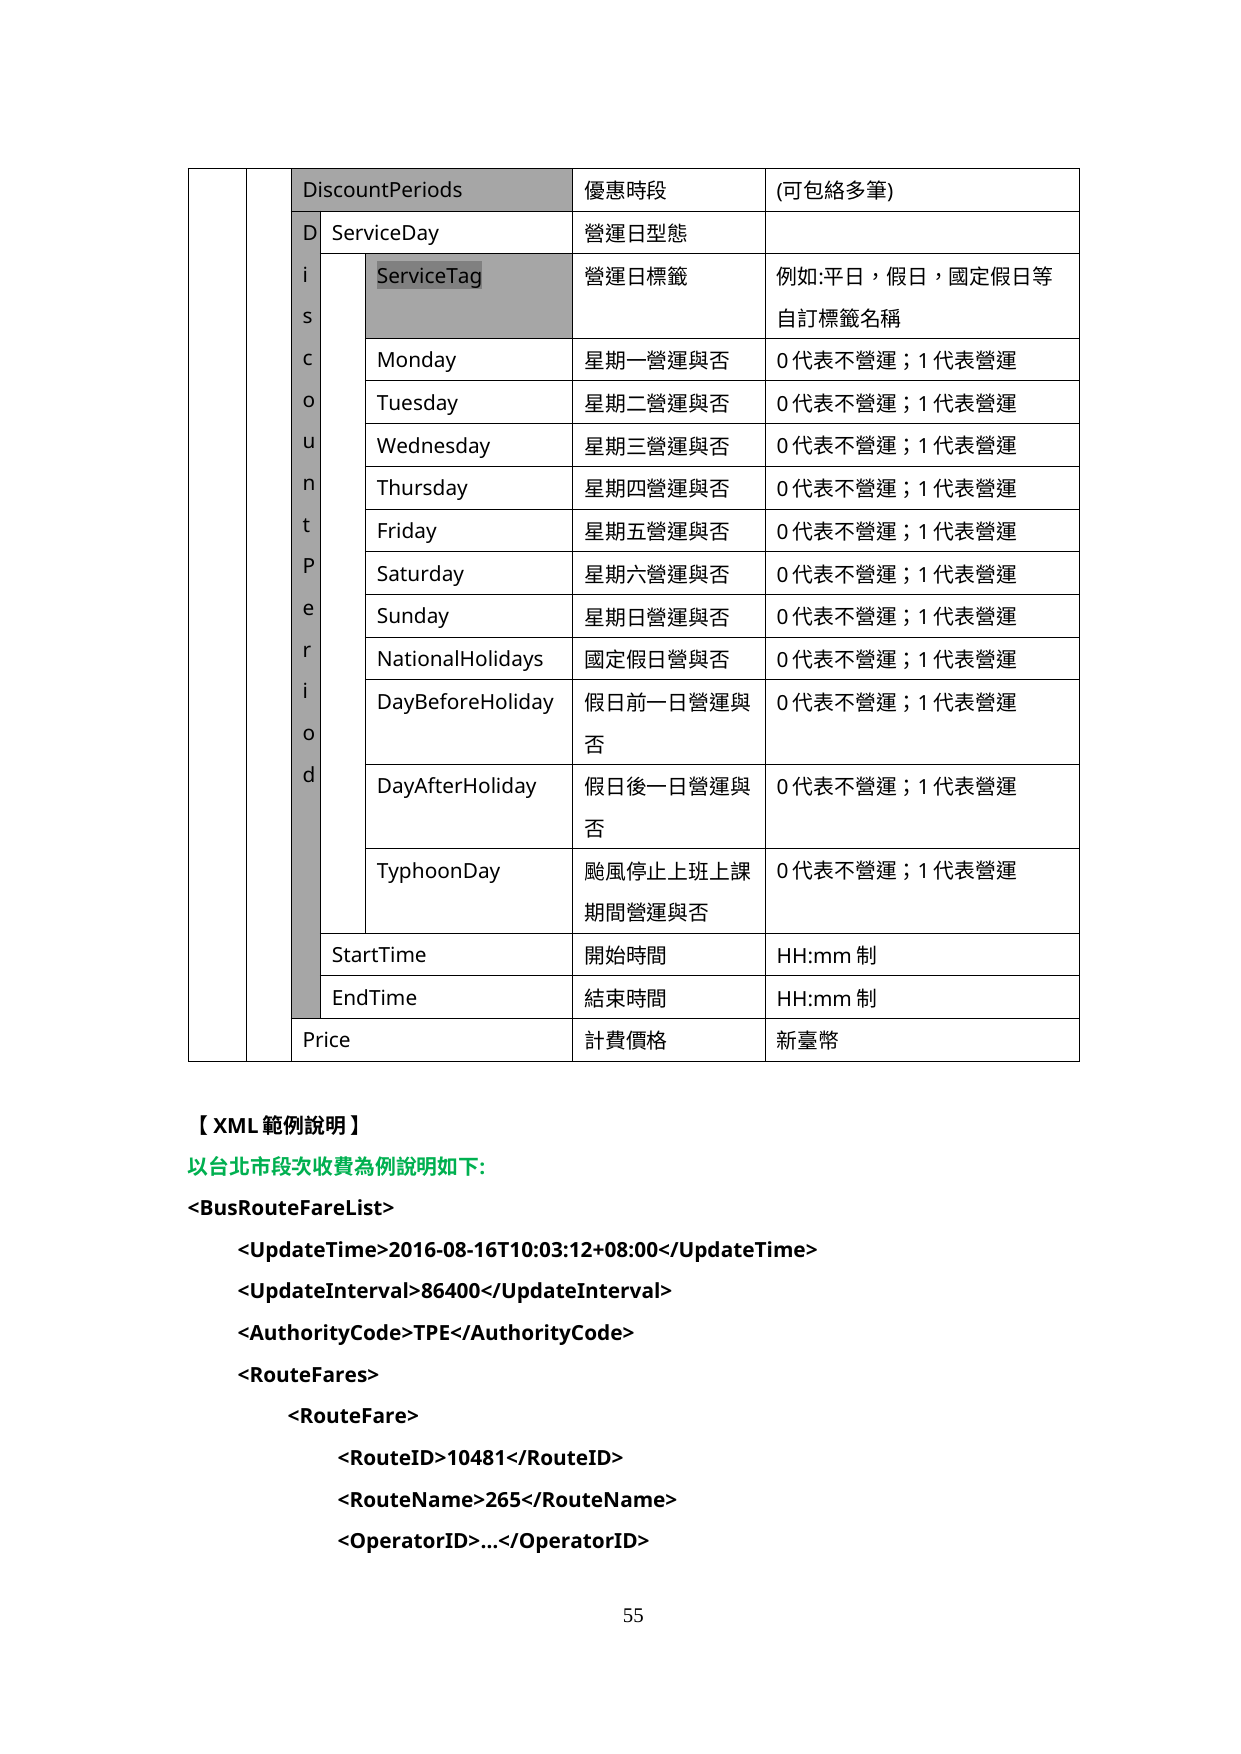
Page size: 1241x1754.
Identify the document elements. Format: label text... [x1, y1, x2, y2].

text <RouteName>265</RouteName> [187, 1478, 1078, 1520]
text 【 XML範例說明 】 [187, 1103, 1078, 1145]
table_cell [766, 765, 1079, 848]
text <OperatorID>…</OperatorID> [287, 1520, 1078, 1562]
text <RouteID>10481</RouteID> [187, 1437, 1078, 1478]
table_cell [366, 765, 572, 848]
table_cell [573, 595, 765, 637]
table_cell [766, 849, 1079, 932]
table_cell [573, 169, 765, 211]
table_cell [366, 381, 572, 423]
text <BusRouteFareList> [187, 1187, 1078, 1228]
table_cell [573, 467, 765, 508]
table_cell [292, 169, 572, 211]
text <RouteFares> [187, 1353, 1078, 1395]
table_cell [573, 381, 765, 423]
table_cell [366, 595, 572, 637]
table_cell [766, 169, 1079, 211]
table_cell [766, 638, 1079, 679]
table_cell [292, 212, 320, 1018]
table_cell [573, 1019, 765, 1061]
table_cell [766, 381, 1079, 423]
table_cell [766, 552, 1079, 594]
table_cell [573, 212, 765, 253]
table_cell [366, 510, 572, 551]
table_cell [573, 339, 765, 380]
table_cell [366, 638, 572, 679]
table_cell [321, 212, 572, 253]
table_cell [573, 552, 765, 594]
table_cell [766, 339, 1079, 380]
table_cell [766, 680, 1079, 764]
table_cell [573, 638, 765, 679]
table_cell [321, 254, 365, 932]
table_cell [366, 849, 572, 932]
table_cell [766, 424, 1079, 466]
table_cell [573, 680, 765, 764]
text <RouteFare> [187, 1395, 1078, 1437]
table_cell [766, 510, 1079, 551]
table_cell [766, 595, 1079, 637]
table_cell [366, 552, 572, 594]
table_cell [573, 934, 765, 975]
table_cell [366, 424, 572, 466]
text <UpdateTime>2016-08-16T10:03:12+08:00</UpdateTime> [187, 1228, 1078, 1270]
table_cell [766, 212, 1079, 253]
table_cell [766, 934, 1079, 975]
text <UpdateInterval>86400</UpdateInterval> [187, 1270, 1078, 1312]
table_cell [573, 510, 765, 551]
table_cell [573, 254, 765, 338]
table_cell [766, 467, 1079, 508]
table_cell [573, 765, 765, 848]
text <AuthorityCode>TPE</AuthorityCode> [187, 1312, 1078, 1353]
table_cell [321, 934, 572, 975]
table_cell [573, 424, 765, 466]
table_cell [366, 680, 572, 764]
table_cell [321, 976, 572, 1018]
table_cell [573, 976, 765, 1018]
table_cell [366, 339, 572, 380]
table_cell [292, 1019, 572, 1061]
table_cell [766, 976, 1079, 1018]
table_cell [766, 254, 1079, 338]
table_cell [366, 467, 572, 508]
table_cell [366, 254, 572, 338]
text 以台北市段次收費為例說明如下: [187, 1145, 1078, 1187]
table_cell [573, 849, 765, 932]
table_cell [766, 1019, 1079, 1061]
